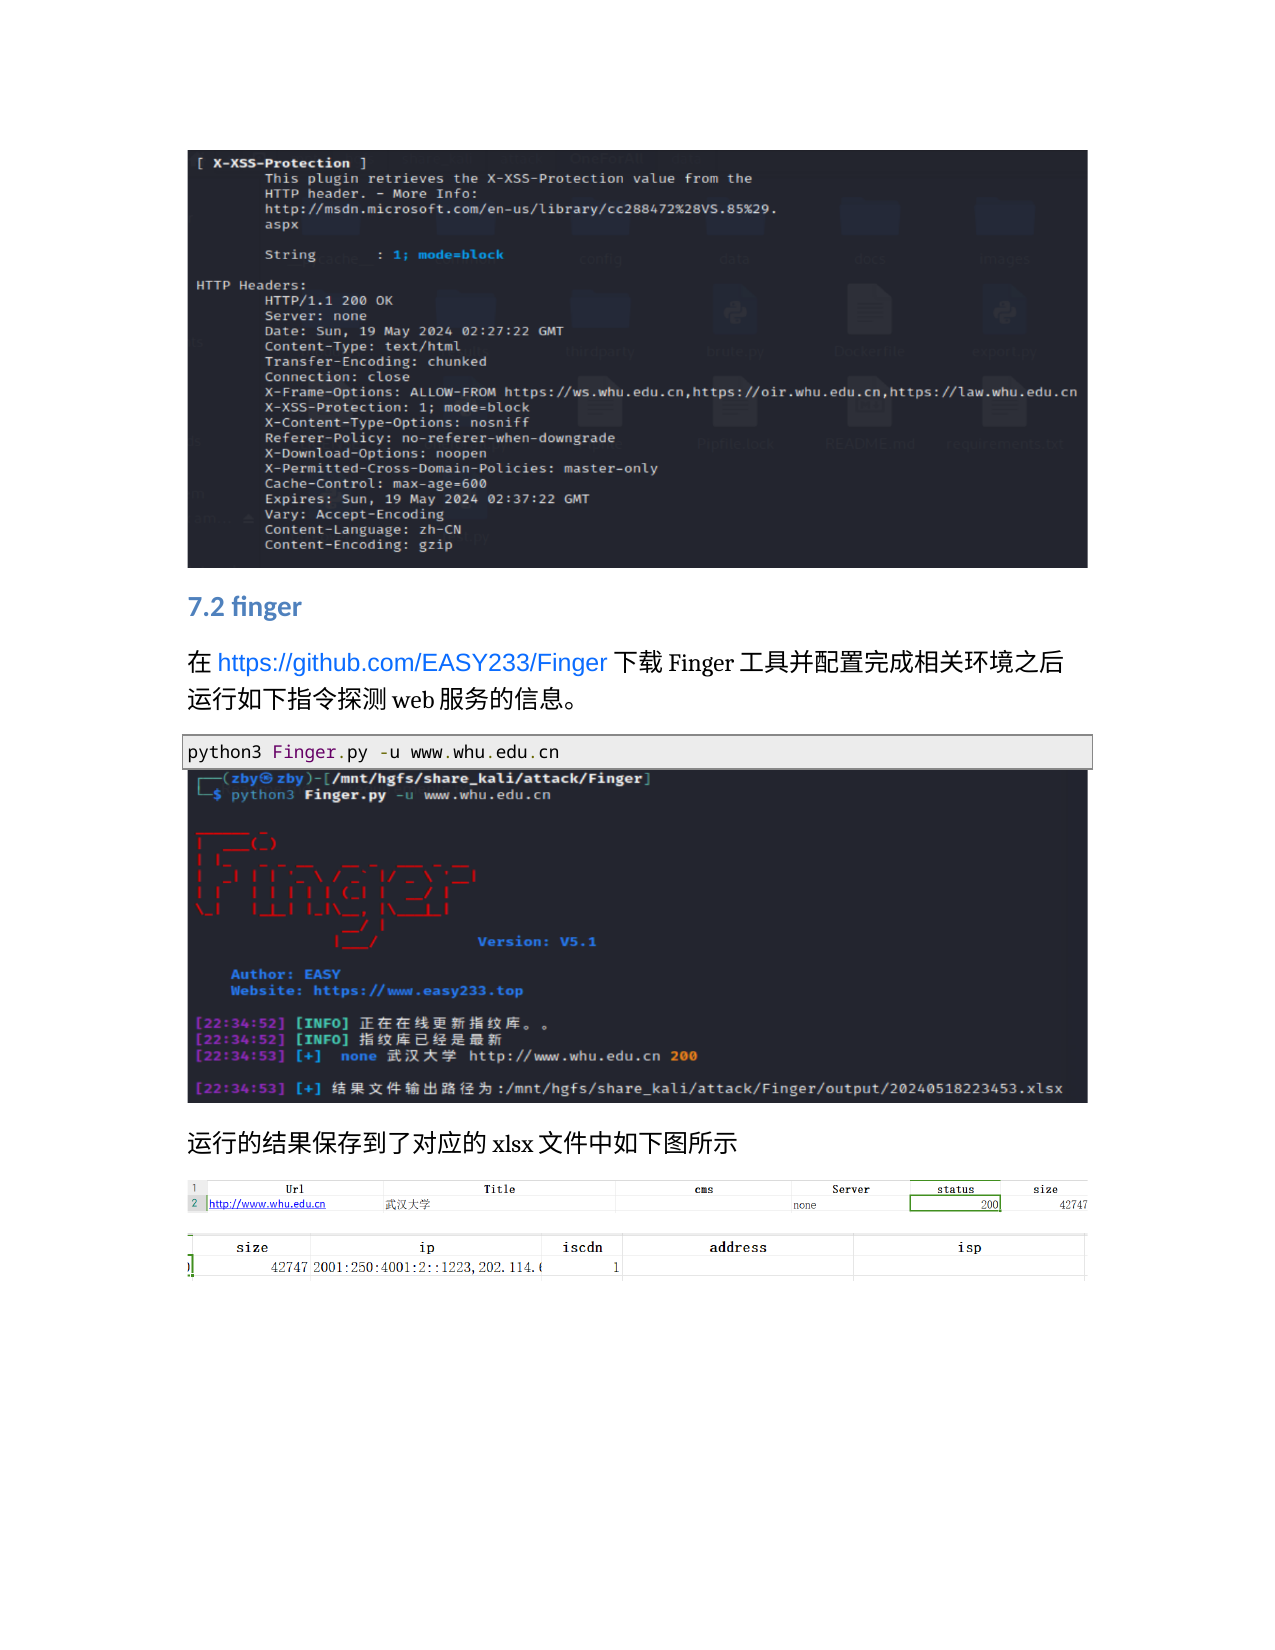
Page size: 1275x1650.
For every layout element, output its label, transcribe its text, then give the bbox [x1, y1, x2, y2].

text 在https://github.com/EASY233/Finger下载Finger工具并配置完成相关环境之后运行如下指令探测web服务的信息。 [187, 643, 1087, 715]
picture [187, 1233, 1088, 1281]
subtitle 7.2 finger [187, 588, 1087, 624]
picture [187, 1180, 1088, 1213]
picture [187, 150, 1088, 568]
text python3 Finger.py -u www.whu.edu.cn [183, 736, 1092, 768]
picture [187, 770, 1088, 1103]
text 运行的结果保存到了对应的xlsx文件中如下图所示 [187, 1123, 1087, 1159]
